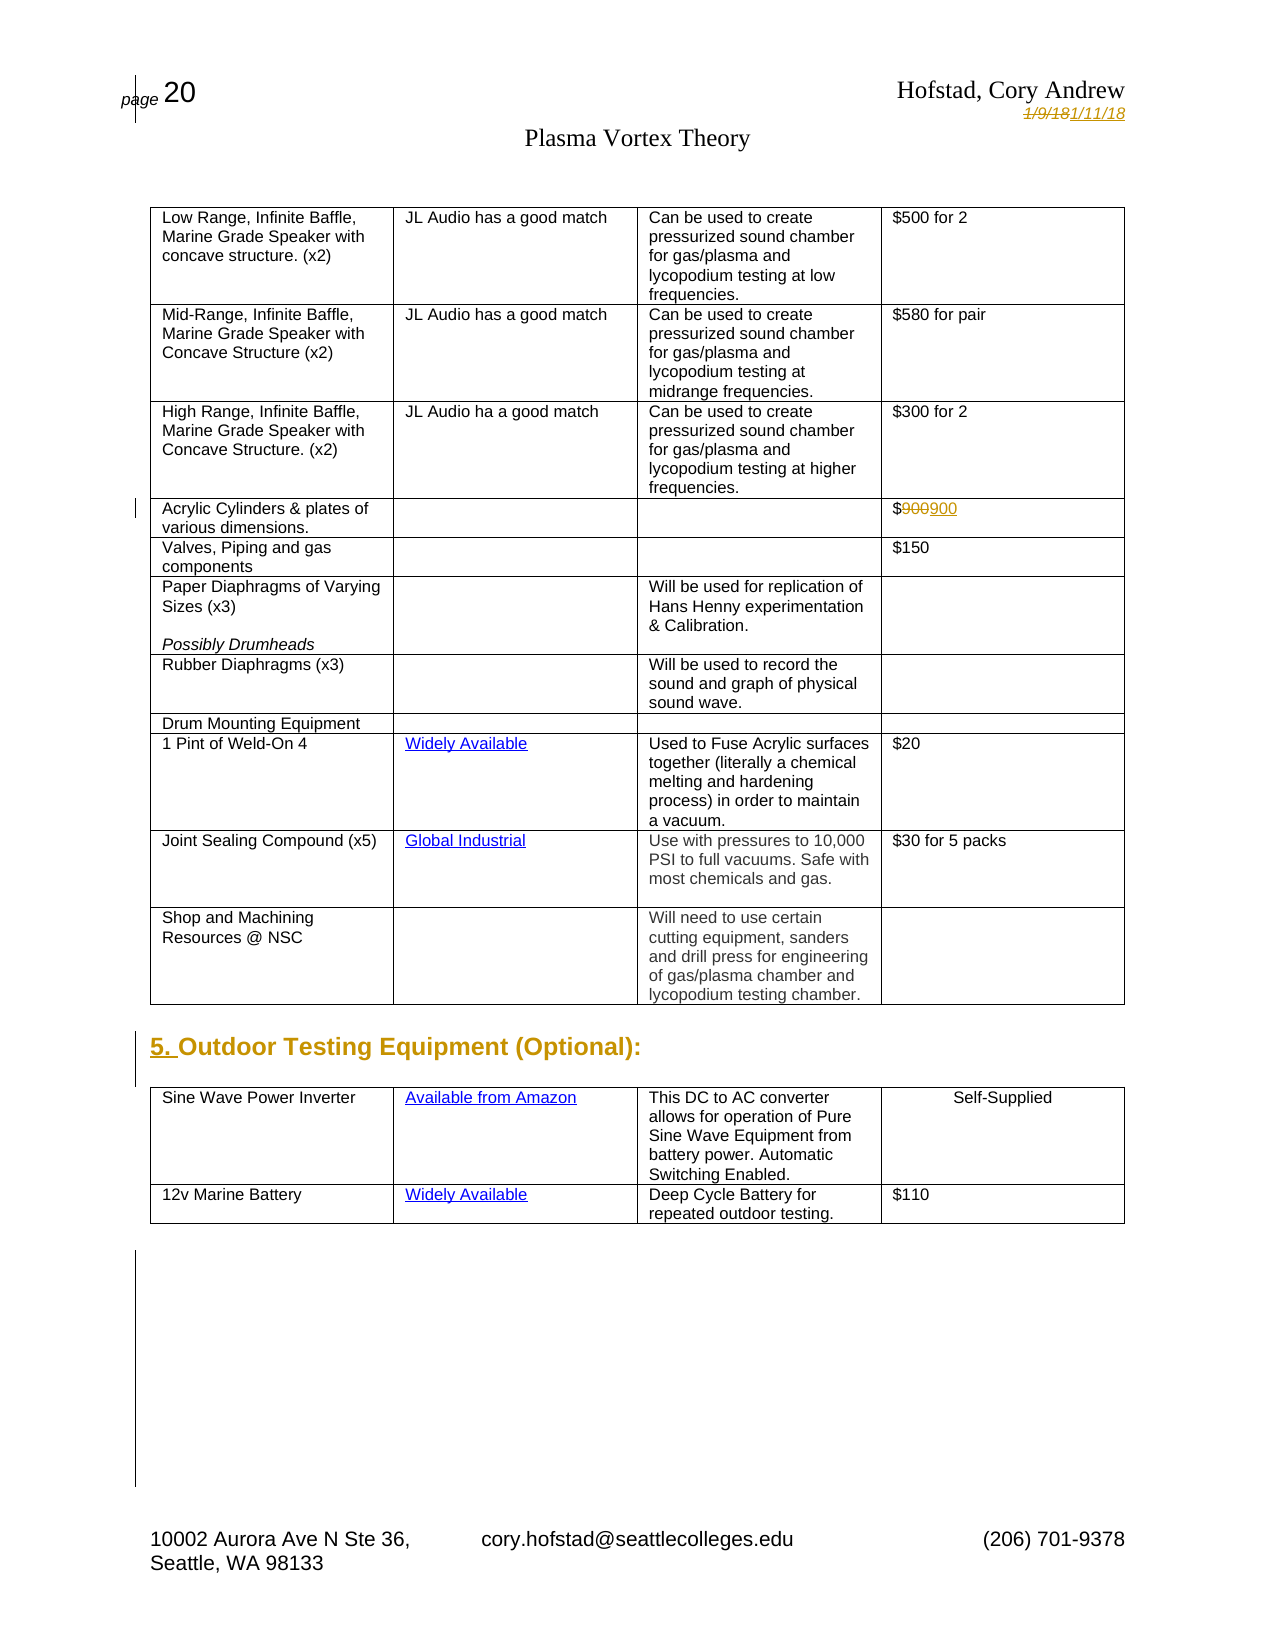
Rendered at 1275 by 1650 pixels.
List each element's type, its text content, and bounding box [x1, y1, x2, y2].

table_cell Can be used to create pressurized sound chamber for gas/plasma and lycopodium testing at higher frequencies. [638, 402, 881, 497]
table_cell $300 for 2 [882, 402, 1124, 497]
table_cell Paper Diaphragms of Varying Sizes (x3) Possibly Drumheads [151, 577, 393, 654]
table_cell Used to Fuse Acrylic surfaces together (literally a chemical melting and hardening process) in order to maintain a vacuum. [638, 734, 881, 829]
table_cell [882, 714, 1124, 733]
table_cell $150 [882, 538, 1124, 576]
table_cell Will be used for replication of Hans Henny experimentation & Calibration. [638, 577, 881, 654]
table_cell $20 [882, 734, 1124, 829]
table_cell Drum Mounting Equipment [151, 714, 393, 733]
table_cell [394, 577, 637, 654]
table_cell $30 for 5 packs [882, 831, 1124, 907]
table_header This DC to AC converter allows for operation of Pure Sine Wave Equipment from battery power. Automatic Switching Enabled. [638, 1088, 881, 1183]
table_cell [394, 655, 637, 712]
table_cell [394, 908, 637, 1004]
table_cell Widely Available [394, 734, 637, 829]
table_header Low Range, Infinite Baffle, Marine Grade Speaker with concave structure. (x2) [151, 208, 393, 304]
table_header Self-Supplied [882, 1088, 1124, 1183]
table_cell Valves, Piping and gas components [151, 538, 393, 576]
table_cell $ [882, 499, 1124, 537]
table_cell [882, 577, 1124, 654]
table_cell [882, 908, 1124, 1004]
table_header Can be used to create pressurized sound chamber for gas/plasma and lycopodium testing at low frequencies. [638, 208, 881, 304]
table_header $500 for 2 [882, 208, 1124, 304]
table_cell Acrylic Cylinders & plates of various dimensions. [151, 499, 393, 537]
table_cell [394, 499, 637, 537]
table_cell Widely Available [394, 1185, 637, 1223]
table_cell [638, 714, 881, 733]
table_cell 1 Pint of Weld-On 4 [151, 734, 393, 829]
table_header Sine Wave Power Inverter [151, 1088, 393, 1183]
table_cell Will be used to record the sound and graph of physical sound wave. [638, 655, 881, 712]
table_cell Joint Sealing Compound (x5) [151, 831, 393, 907]
table_cell [882, 655, 1124, 712]
table_cell JL Audio ha a good match [394, 402, 637, 497]
table_cell [394, 538, 637, 576]
table_cell Global Industrial [394, 831, 637, 907]
table_cell $110 [882, 1185, 1124, 1223]
table_cell Will need to use certain cutting equipment, sanders and drill press for engineering of gas/plasma chamber and lycopodium testing chamber. [638, 908, 881, 1004]
table_cell Use with pressures to 10,000 PSI to full vacuums. Safe with most chemicals and gas. [638, 831, 881, 907]
table_cell Shop and Machining Resources @ NSC [151, 908, 393, 1004]
table_cell Can be used to create pressurized sound chamber for gas/plasma and lycopodium testing at midrange frequencies. [638, 305, 881, 401]
table_cell High Range, Infinite Baffle, Marine Grade Speaker with Concave Structure. (x2) [151, 402, 393, 497]
table_cell Mid-Range, Infinite Baffle, Marine Grade Speaker with Concave Structure (x2) [151, 305, 393, 401]
table_header Available from Amazon [394, 1088, 637, 1183]
table_cell 12v Marine Battery [151, 1185, 393, 1223]
table_header JL Audio has a good match [394, 208, 637, 304]
table_cell [638, 538, 881, 576]
table_cell [394, 714, 637, 733]
text Outdoor Testing Equipment (Optional): [150, 1031, 1125, 1060]
table_cell $580 for pair [882, 305, 1124, 401]
table_cell [638, 499, 881, 537]
table_cell JL Audio has a good match [394, 305, 637, 401]
table_cell Deep Cycle Battery for repeated outdoor testing. [638, 1185, 881, 1223]
table_cell Rubber Diaphragms (x3) [151, 655, 393, 712]
